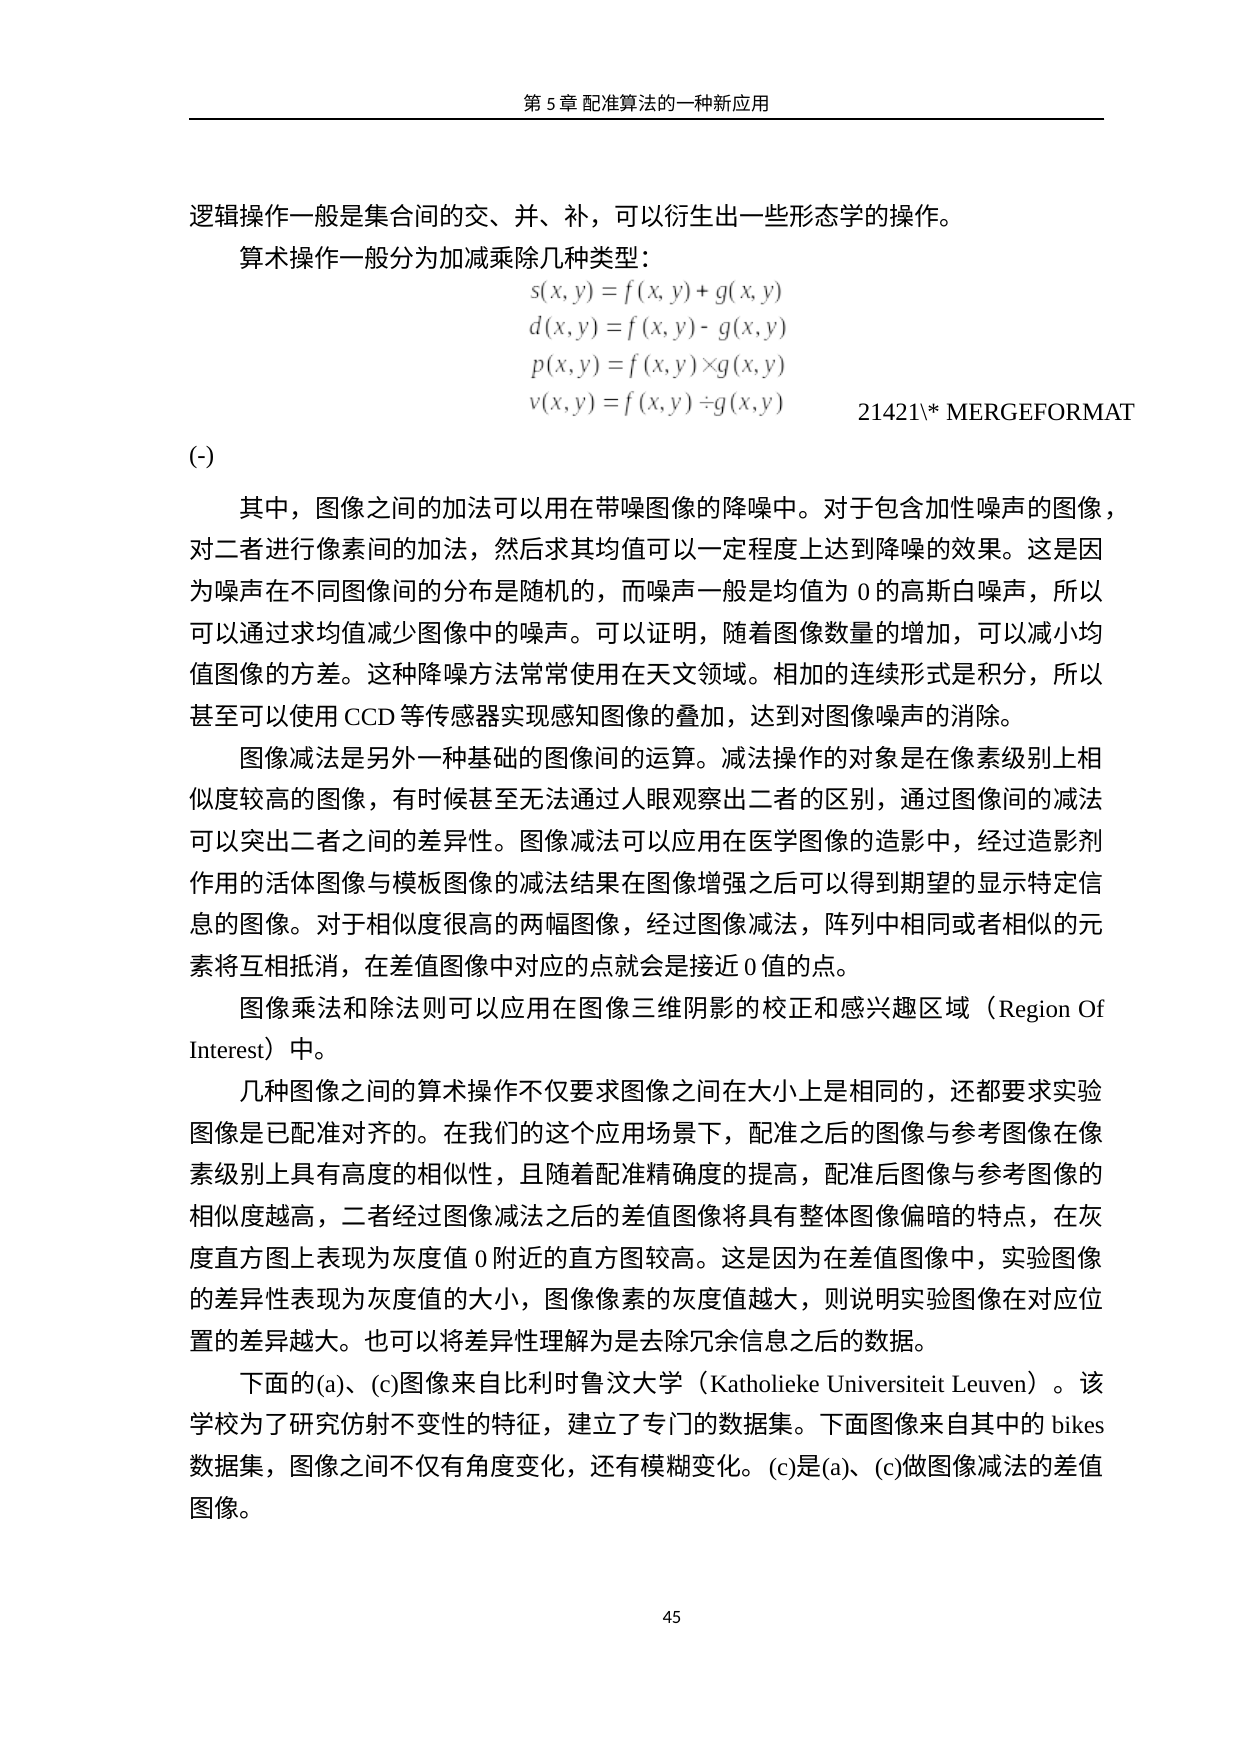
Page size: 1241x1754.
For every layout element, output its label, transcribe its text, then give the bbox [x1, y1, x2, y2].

text 图像减法是另外一种基础的图像间的运算。减法操作的对象是在像素级别上相似度较高的图像，有时候甚至无法通过人眼观察出二者的区别，通过图像间的减法可以突出二者之间的差异性。图像减法可以应用在医学图像的造影中，经过造影剂作用的活体图像与模板图像的减法结果在图像增强之后可以得到期望的显示特定信息的图像。对于相似度很高的两幅图像，经过图像减法，阵列中相同或者相似的元素将互相抵消，在差值图像中对应的点就会是接近0值的点。 [189, 734, 1104, 984]
text 下面的(a)、(c)图像来自比利时鲁汶大学（Katholieke Universiteit Leuven）。该学校为了研究仿射不变性的特征，建立了专门的数据集。下面图像来自其中的bikes数据集，图像之间不仅有角度变化，还有模糊变化。(c)是(a)、(c)做图像减法的差值图像。 [189, 1359, 1104, 1525]
text 几种图像之间的算术操作不仅要求图像之间在大小上是相同的，还都要求实验图像是已配准对齐的。在我们的这个应用场景下，配准之后的图像与参考图像在像素级别上具有高度的相似性，且随着配准精确度的提高，配准后图像与参考图像的相似度越高，二者经过图像减法之后的差值图像将具有整体图像偏暗的特点，在灰度直方图上表现为灰度值0附近的直方图较高。这是因为在差值图像中，实验图像的差异性表现为灰度值的大小，图像像素的灰度值越大，则说明实验图像在对应位置的差异越大。也可以将差异性理解为是去除冗余信息之后的数据。 [189, 1067, 1104, 1359]
text 图像在计算机中以矩阵或者说阵列的形式表示。图像间的阵列操作一般以像素为基础，即矩阵中的元素为运算单元。阵列操作又可以分为算术操作和逻辑操作。逻辑操作一般是集合间的交、并、补，可以衍生出一些形态学的操作。 [189, 192, 1104, 234]
text 算术操作一般分为加减乘除几种类型： [189, 234, 1104, 276]
text 图像乘法和除法则可以应用在图像三维阴影的校正和感兴趣区域（Region Of Interest）中。 [189, 984, 1104, 1067]
text 其中，图像之间的加法可以用在带噪图像的降噪中。对于包含加性噪声的图像，对二者进行像素间的加法，然后求其均值可以一定程度上达到降噪的效果。这是因为噪声在不同图像间的分布是随机的，而噪声一般是均值为0的高斯白噪声，所以可以通过求均值减少图像中的噪声。可以证明，随着图像数量的增加，可以减小均值图像的方差。这种降噪方法常常使用在天文领域。相加的连续形式是积分，所以甚至可以使用CCD等传感器实现感知图像的叠加，达到对图像噪声的消除。 [189, 484, 1104, 734]
